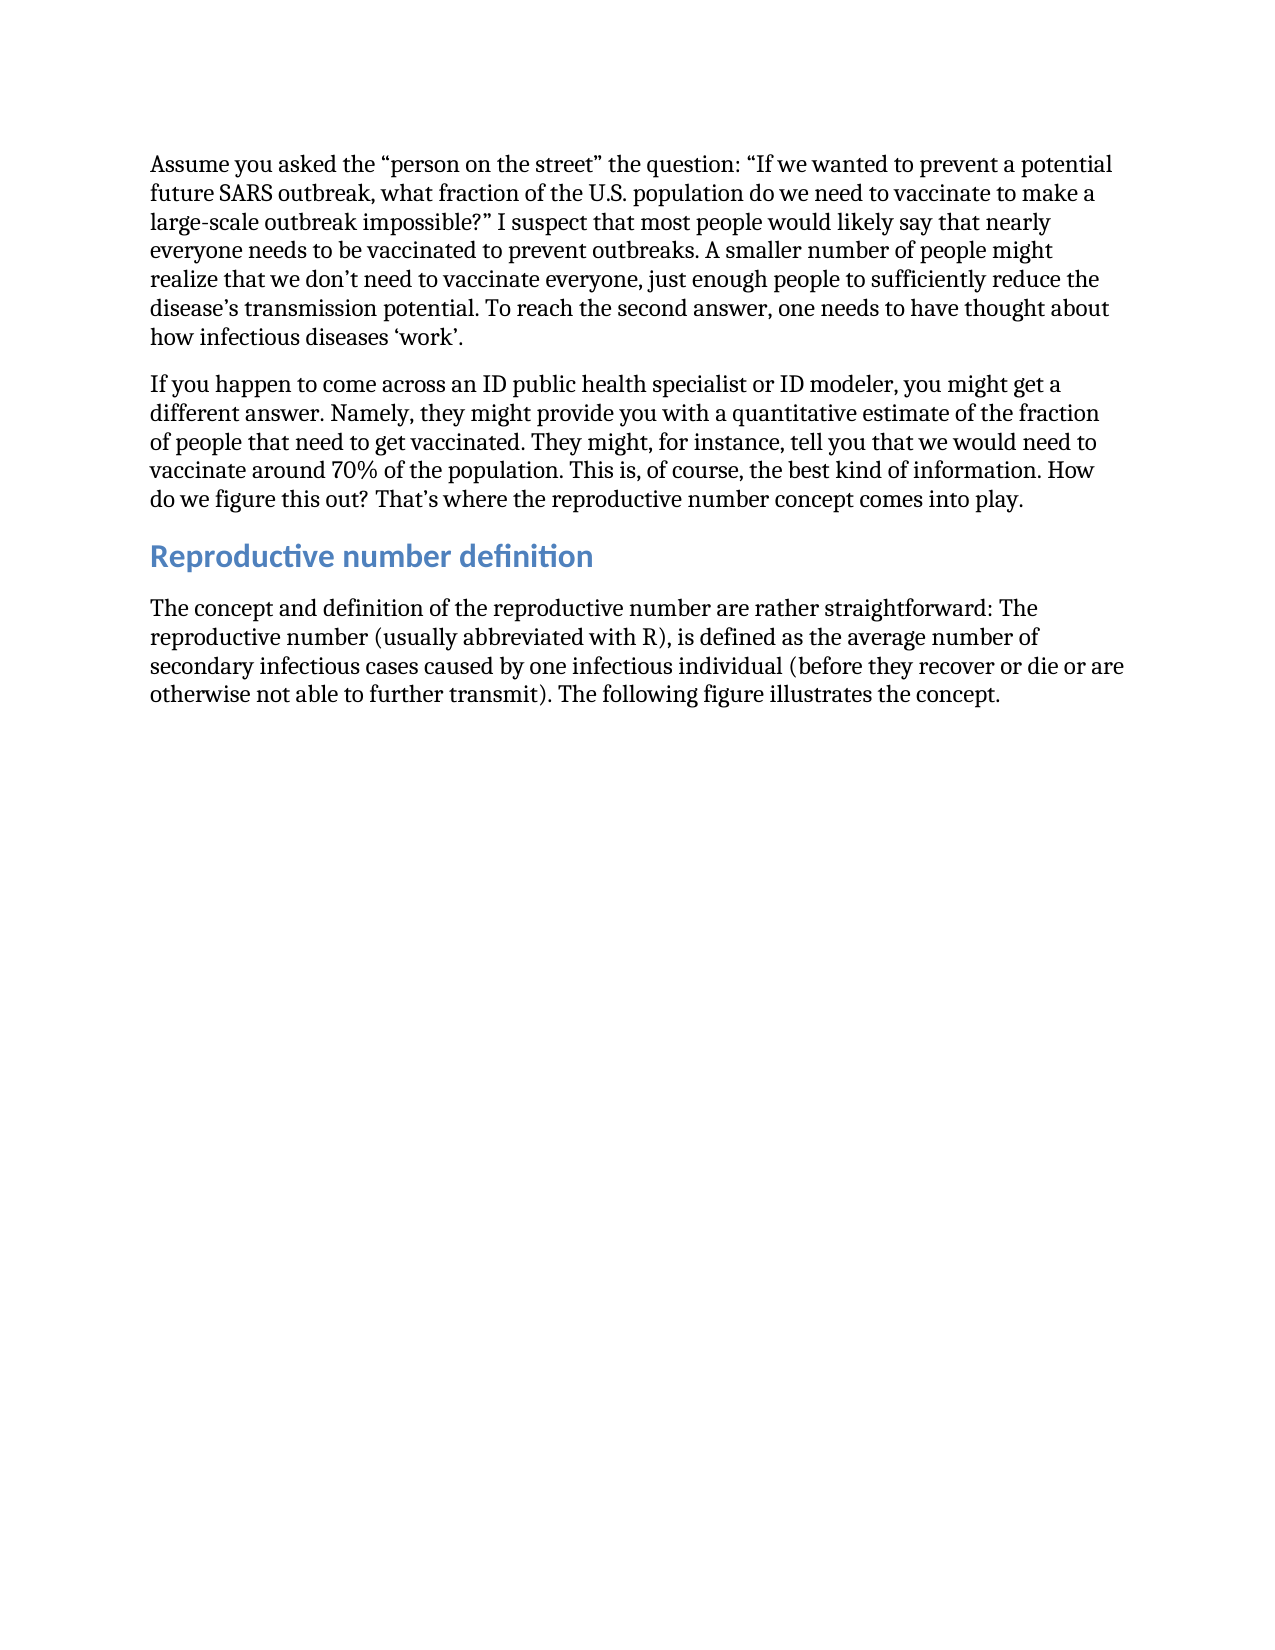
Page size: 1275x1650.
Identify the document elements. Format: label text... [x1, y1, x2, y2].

text If you happen to come across an ID public health specialist or ID modeler, you might get a different answer. Namely, they might provide you with a quantitative estimate of the fraction of people that need to get vaccinated. They might, for instance, tell you that we would need to vaccinate around 70% of the population. This is, of course, the best kind of information. How do we figure this out? That’s where the reproductive number concept comes into play. [150, 370, 1125, 514]
subtitle Reproductive number definition [150, 534, 1125, 575]
text Assume you asked the “person on the street” the question: “If we wanted to prevent a potential future SARS outbreak, what fraction of the U.S. population do we need to vaccinate to make a large-scale outbreak impossible?” I suspect that most people would likely say that nearly everyone needs to be vaccinated to prevent outbreaks. A smaller number of people might realize that we don’t need to vaccinate everyone, just enough people to sufficiently reduce the disease’s transmission potential. To reach the second answer, one needs to have thought about how infectious diseases ‘work’. [150, 150, 1125, 351]
text The concept and definition of the reproductive number are rather straightforward: The reproductive number (usually abbreviated with R), is defined as the average number of secondary infectious cases caused by one infectious individual (before they recover or die or are otherwise not able to further transmit). The following figure illustrates the concept. [150, 594, 1125, 709]
